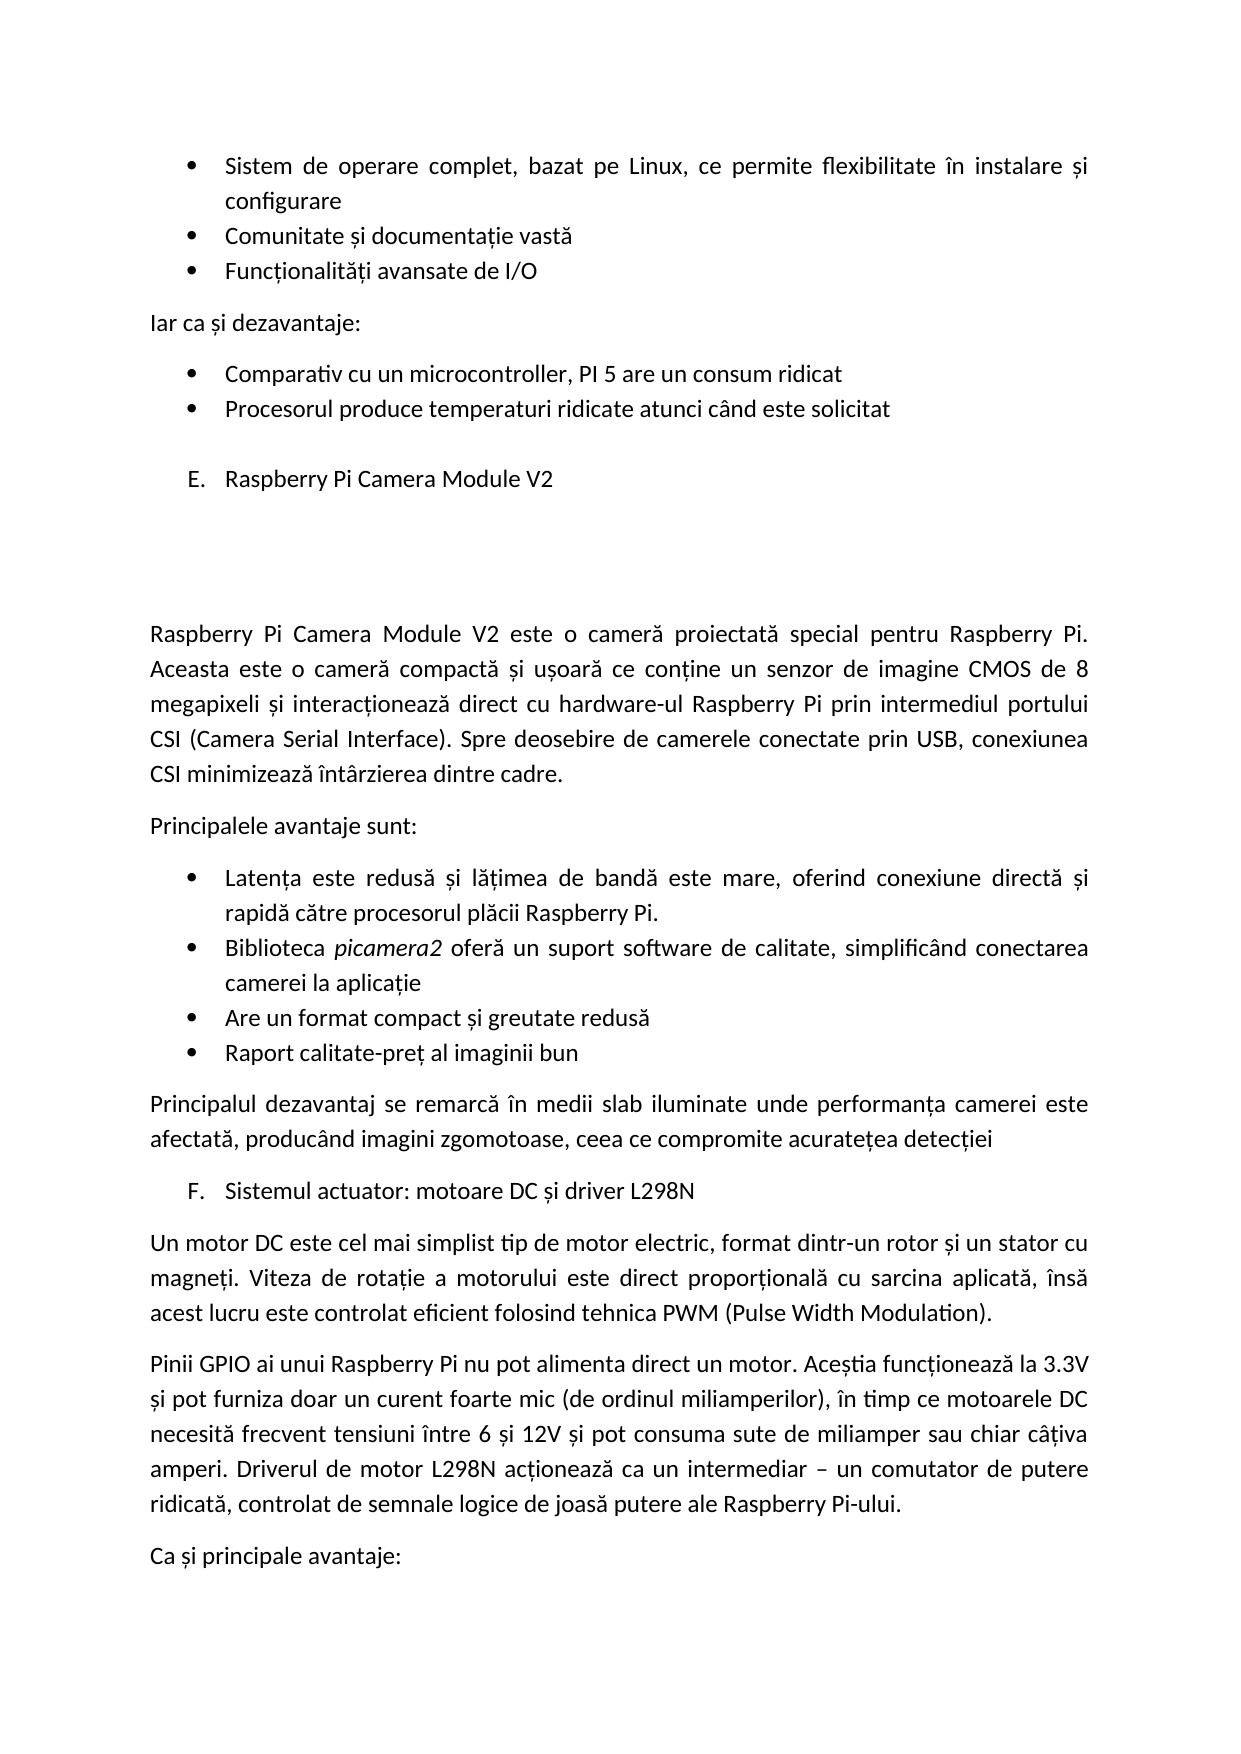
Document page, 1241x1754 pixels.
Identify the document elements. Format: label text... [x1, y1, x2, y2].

list Funcționalități avansate de I/O [187, 255, 1090, 286]
list Comunitate și documentație vastă [187, 220, 1090, 251]
list Biblioteca picamera2 oferă un suport software de calitate, simplificând conectarea camerei la aplicație [187, 932, 1090, 997]
text Ca și principale avantaje: [150, 1540, 1090, 1571]
text Principalul dezavantaj se remarcă în medii slab iluminate unde performanța camerei este afectată, producând imagini zgomotoase, ceea ce compromite acuratețea detecției [150, 1088, 1090, 1154]
list Raport calitate-preț al imaginii bun [187, 1037, 1090, 1067]
text Iar ca și dezavantaje: [150, 307, 1090, 337]
text Un motor DC este cel mai simplist tip de motor electric, format dintr-un rotor și un stator cu magneți. Viteza de rotație a motorului este direct proporțională cu sarcina aplicată, însă acest lucru este controlat eficient folosind tehnica PWM (Pulse Width Modulation). [150, 1227, 1090, 1327]
list Procesorul produce temperaturi ridicate atunci când este solicitat [187, 393, 1090, 424]
text Raspberry Pi Camera Module V2 este o cameră proiectată special pentru Raspberry Pi. Aceasta este o cameră compactă și ușoară ce conține un senzor de imagine CMOS de 8 megapixeli și interacționează direct cu hardware-ul Raspberry Pi prin intermediul portului CSI (Camera Serial Interface). Spre deosebire de camerele conectate prin USB, conexiunea CSI minimizează întârzierea dintre cadre. [150, 618, 1090, 789]
list Sistem de operare complet, bazat pe Linux, ce permite flexibilitate în instalare și configurare [187, 150, 1090, 216]
list Latența este redusă și lățimea de bandă este mare, oferind conexiune directă și rapidă către procesorul plăcii Raspberry Pi. [187, 862, 1090, 927]
list Raspberry Pi Camera Module V2 [187, 463, 1090, 494]
list Sistemul actuator: motoare DC și driver L298N [187, 1175, 1090, 1206]
list Are un format compact și greutate redusă [187, 1002, 1090, 1032]
text Principalele avantaje sunt: [150, 810, 1090, 841]
list Comparativ cu un microcontroller, PI 5 are un consum ridicat [187, 358, 1090, 389]
text Pinii GPIO ai unui Raspberry Pi nu pot alimenta direct un motor. Aceștia funcționează la 3.3V și pot furniza doar un curent foarte mic (de ordinul miliamperilor), în timp ce motoarele DC necesită frecvent tensiuni între 6 și 12V și pot consuma sute de miliamper sau chiar câțiva amperi. Driverul de motor L298N acționează ca un intermediar – un comutator de putere ridicată, controlat de semnale logice de joasă putere ale Raspberry Pi-ului. [150, 1348, 1090, 1519]
